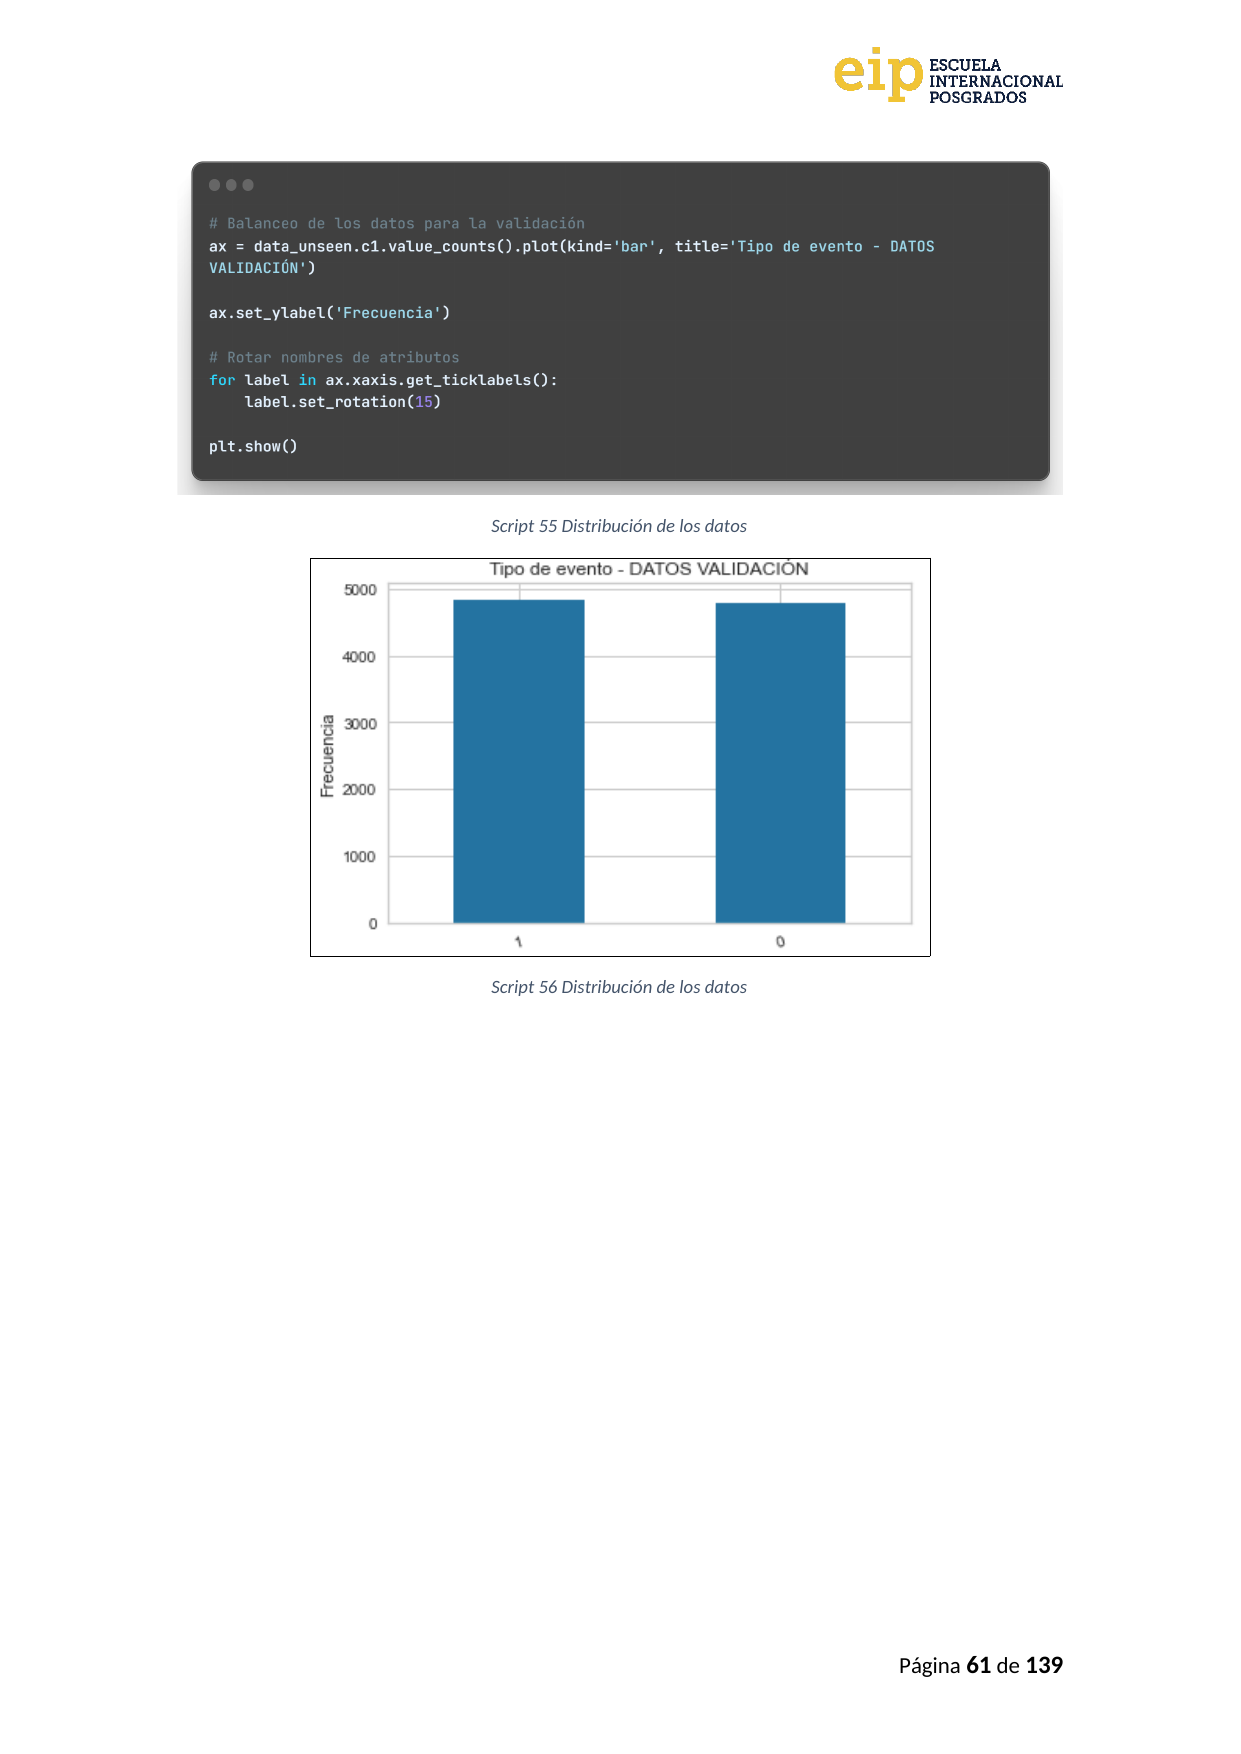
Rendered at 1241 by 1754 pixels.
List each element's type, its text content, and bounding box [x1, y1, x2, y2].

picture [311, 559, 930, 956]
text Script 56 Distribución de los datos [177, 975, 1063, 998]
picture [834, 47, 1063, 103]
text Script 55 Distribución de los datos [177, 514, 1063, 537]
picture [177, 147, 1063, 495]
